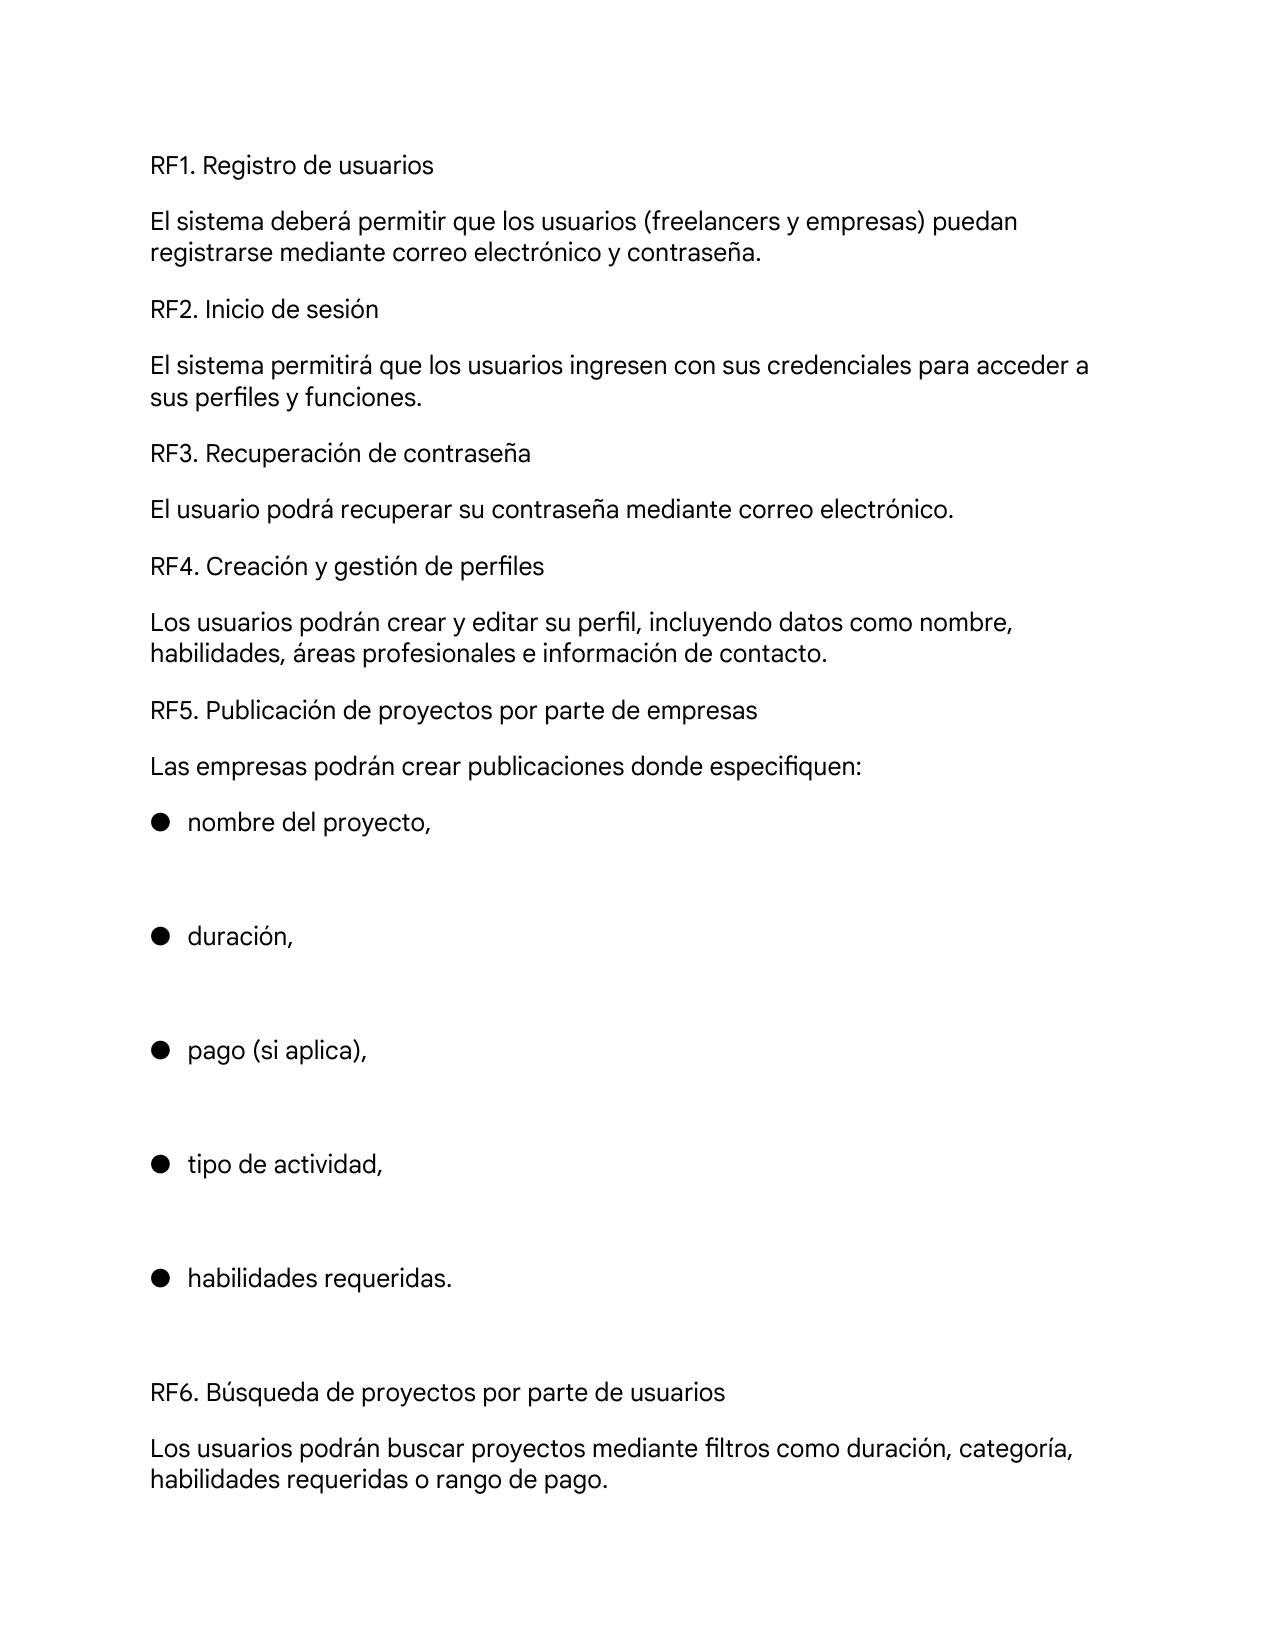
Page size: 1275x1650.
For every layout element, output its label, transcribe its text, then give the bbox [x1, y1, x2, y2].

subtitle El sistema permitirá que los usuarios ingresen con sus credenciales para acceder a sus perfiles y funciones. [150, 350, 1125, 413]
subtitle RF1. Registro de usuarios [150, 150, 1125, 181]
subtitle RF2. Inicio de sesión [150, 294, 1125, 325]
subtitle El sistema deberá permitir que los usuarios (freelancers y empresas) puedan registrarse mediante correo electrónico y contraseña. [150, 206, 1125, 269]
subtitle Las empresas podrán crear publicaciones donde especifiquen: [150, 751, 1125, 783]
subtitle habilidades requeridas. [150, 1263, 1125, 1352]
subtitle El usuario podrá recuperar su contraseña mediante correo electrónico. [150, 494, 1125, 526]
subtitle nombre del proyecto, [150, 808, 1125, 896]
subtitle RF6. Búsqueda de proyectos por parte de usuarios [150, 1377, 1125, 1408]
subtitle RF5. Publicación de proyectos por parte de empresas [150, 695, 1125, 726]
subtitle pago (si aplica), [150, 1035, 1125, 1124]
subtitle duración, [150, 921, 1125, 1010]
subtitle tipo de actividad, [150, 1149, 1125, 1238]
subtitle RF3. Recuperación de contraseña [150, 438, 1125, 469]
subtitle Los usuarios podrán crear y editar su perfil, incluyendo datos como nombre, habilidades, áreas profesionales e información de contacto. [150, 607, 1125, 670]
subtitle RF4. Creación y gestión de perfiles [150, 551, 1125, 582]
subtitle Los usuarios podrán buscar proyectos mediante filtros como duración, categoría, habilidades requeridas o rango de pago. [150, 1433, 1125, 1496]
